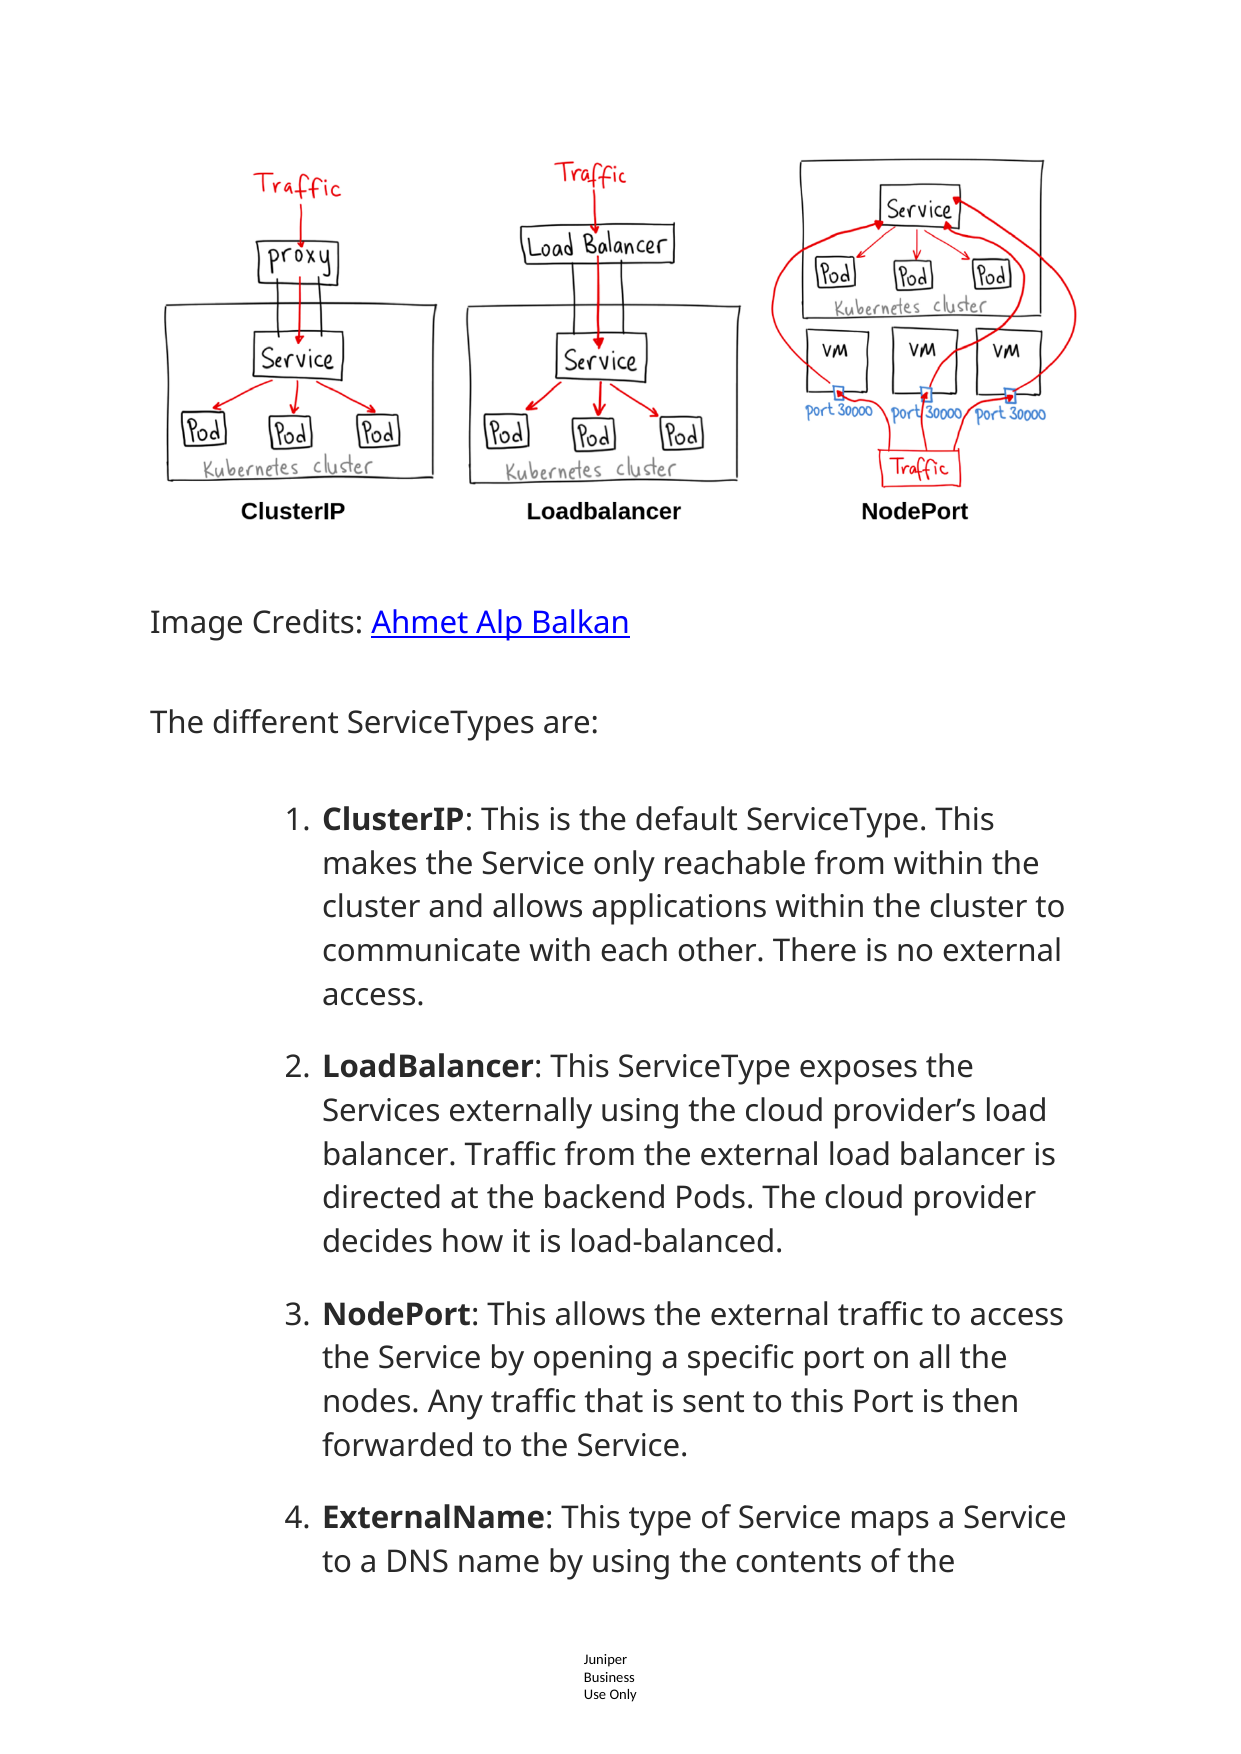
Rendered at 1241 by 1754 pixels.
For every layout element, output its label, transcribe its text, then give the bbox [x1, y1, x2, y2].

list ClusterIP: This is the default ServiceType. This makes the Service only reachable from within the cluster and allows applications within the cluster to communicate with each other. There is no external access. [284, 796, 1090, 1014]
list LoadBalancer: This ServiceType exposes the Services externally using the cloud provider’s load balancer. Traffic from the external load balancer is directed at the backend Pods. The cloud provider decides how it is load-balanced. [284, 1043, 1090, 1262]
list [284, 1494, 1090, 1581]
text The different ServiceTypes are: [150, 692, 1090, 742]
picture [150, 150, 1091, 543]
list NodePort: This allows the external traffic to access the Service by opening a specific port on all the nodes. Any traffic that is sent to this Port is then forwarded to the Service. [284, 1290, 1090, 1465]
text Image Credits: Ahmet Alp Balkan [150, 592, 1090, 642]
